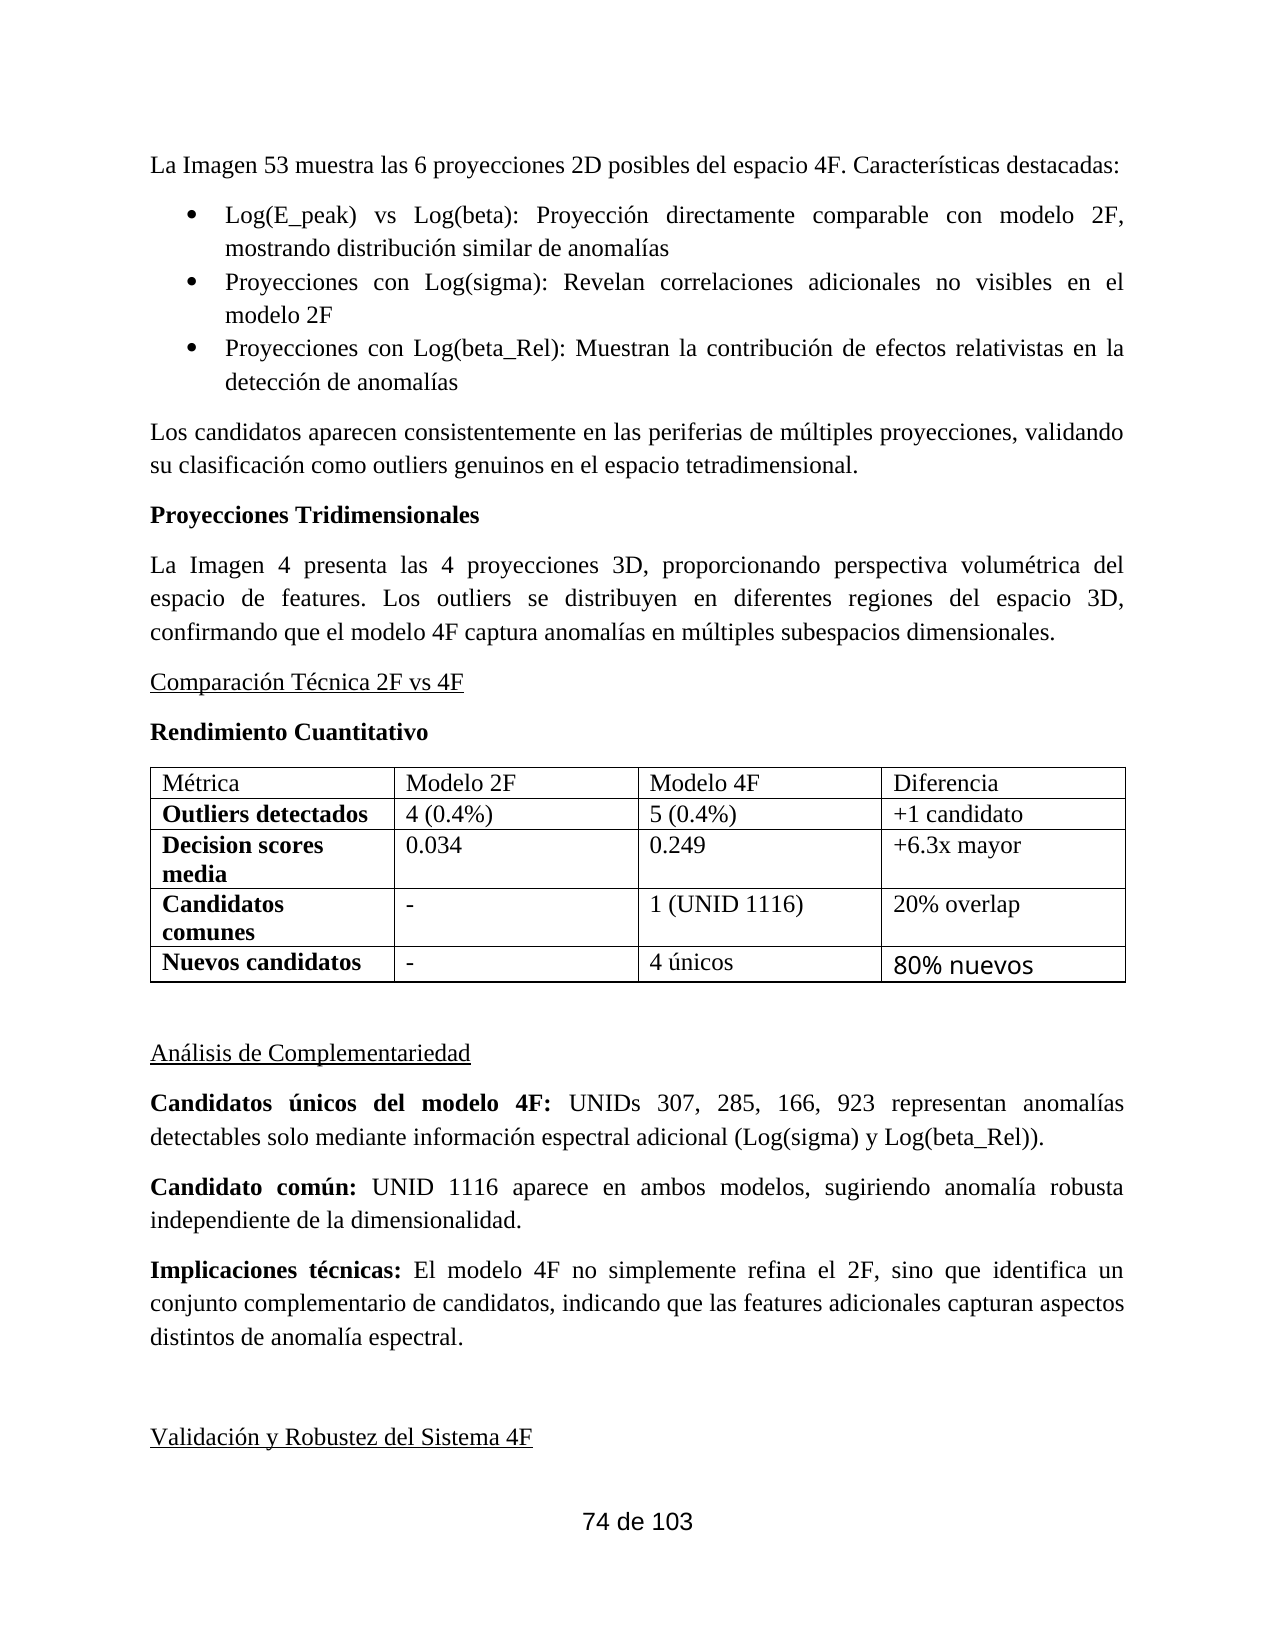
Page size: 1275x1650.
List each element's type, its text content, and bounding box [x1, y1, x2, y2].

list Log(E_peak) vs Log(beta): Proyección directamente comparable con modelo 2F, mostrando distribución similar de anomalías [187, 200, 1125, 262]
text Candidato común: UNID 1116 aparece en ambos modelos, sugiriendo anomalía robusta independiente de la dimensionalidad. [150, 1172, 1125, 1234]
text Candidatos únicos del modelo 4F: UNIDs 307, 285, 166, 923 representan anomalías detectables solo mediante información espectral adicional (Log(sigma) y Log(beta_Rel)). [150, 1088, 1125, 1151]
text Los candidatos aparecen consistentemente en las periferias de múltiples proyecciones, validando su clasificación como outliers genuinos en el espacio tetradimensional. [150, 417, 1125, 479]
text Comparación Técnica 2F vs 4F [150, 667, 1125, 695]
table_cell +1 candidato [882, 799, 1125, 829]
table_cell 5 (0.4%) [639, 799, 881, 829]
text Implicaciones técnicas: El modelo 4F no simplemente refina el 2F, sino que identifica un conjunto complementario de candidatos, indicando que las features adicionales capturan aspectos distintos de anomalía espectral. [150, 1255, 1125, 1351]
table_header Métrica [151, 768, 394, 798]
list Proyecciones con Log(beta_Rel): Muestran la contribución de efectos relativistas en la detección de anomalías [187, 333, 1125, 395]
table_cell Candidatos comunes [151, 889, 394, 946]
table_cell 20% overlap [882, 889, 1125, 946]
table_cell - [395, 947, 638, 981]
table_cell Outliers detectados [151, 799, 394, 829]
text La Imagen 53 muestra las 6 proyecciones 2D posibles del espacio 4F. Características destacadas: [150, 150, 1125, 179]
list Proyecciones con Log(sigma): Revelan correlaciones adicionales no visibles en el modelo 2F [187, 267, 1125, 329]
table_cell 80% nuevos [882, 947, 1125, 981]
table_cell 4 únicos [639, 947, 881, 981]
table_cell 0.249 [639, 830, 881, 888]
table_cell 1 (UNID 1116) [639, 889, 881, 946]
text Proyecciones Tridimensionales [150, 500, 1125, 529]
table_cell Decision scores media [151, 830, 394, 888]
table_cell Nuevos candidatos [151, 947, 394, 981]
text La Imagen 4 presenta las 4 proyecciones 3D, proporcionando perspectiva volumétrica del espacio de features. Los outliers se distribuyen en diferentes regiones del espacio 3D, confirmando que el modelo 4F captura anomalías en múltiples subespacios dimensionales. [150, 550, 1125, 645]
table_header Modelo 4F [639, 768, 881, 798]
table_cell +6.3x mayor [882, 830, 1125, 888]
table_header Diferencia [882, 768, 1125, 798]
table_cell 4 (0.4%) [395, 799, 638, 829]
text Validación y Robustez del Sistema 4F [150, 1422, 1125, 1451]
table_header Modelo 2F [395, 768, 638, 798]
table_cell - [395, 889, 638, 946]
text Análisis de Complementariedad [150, 1038, 1125, 1067]
table_cell 0.034 [395, 830, 638, 888]
text Rendimiento Cuantitativo [150, 717, 1125, 745]
